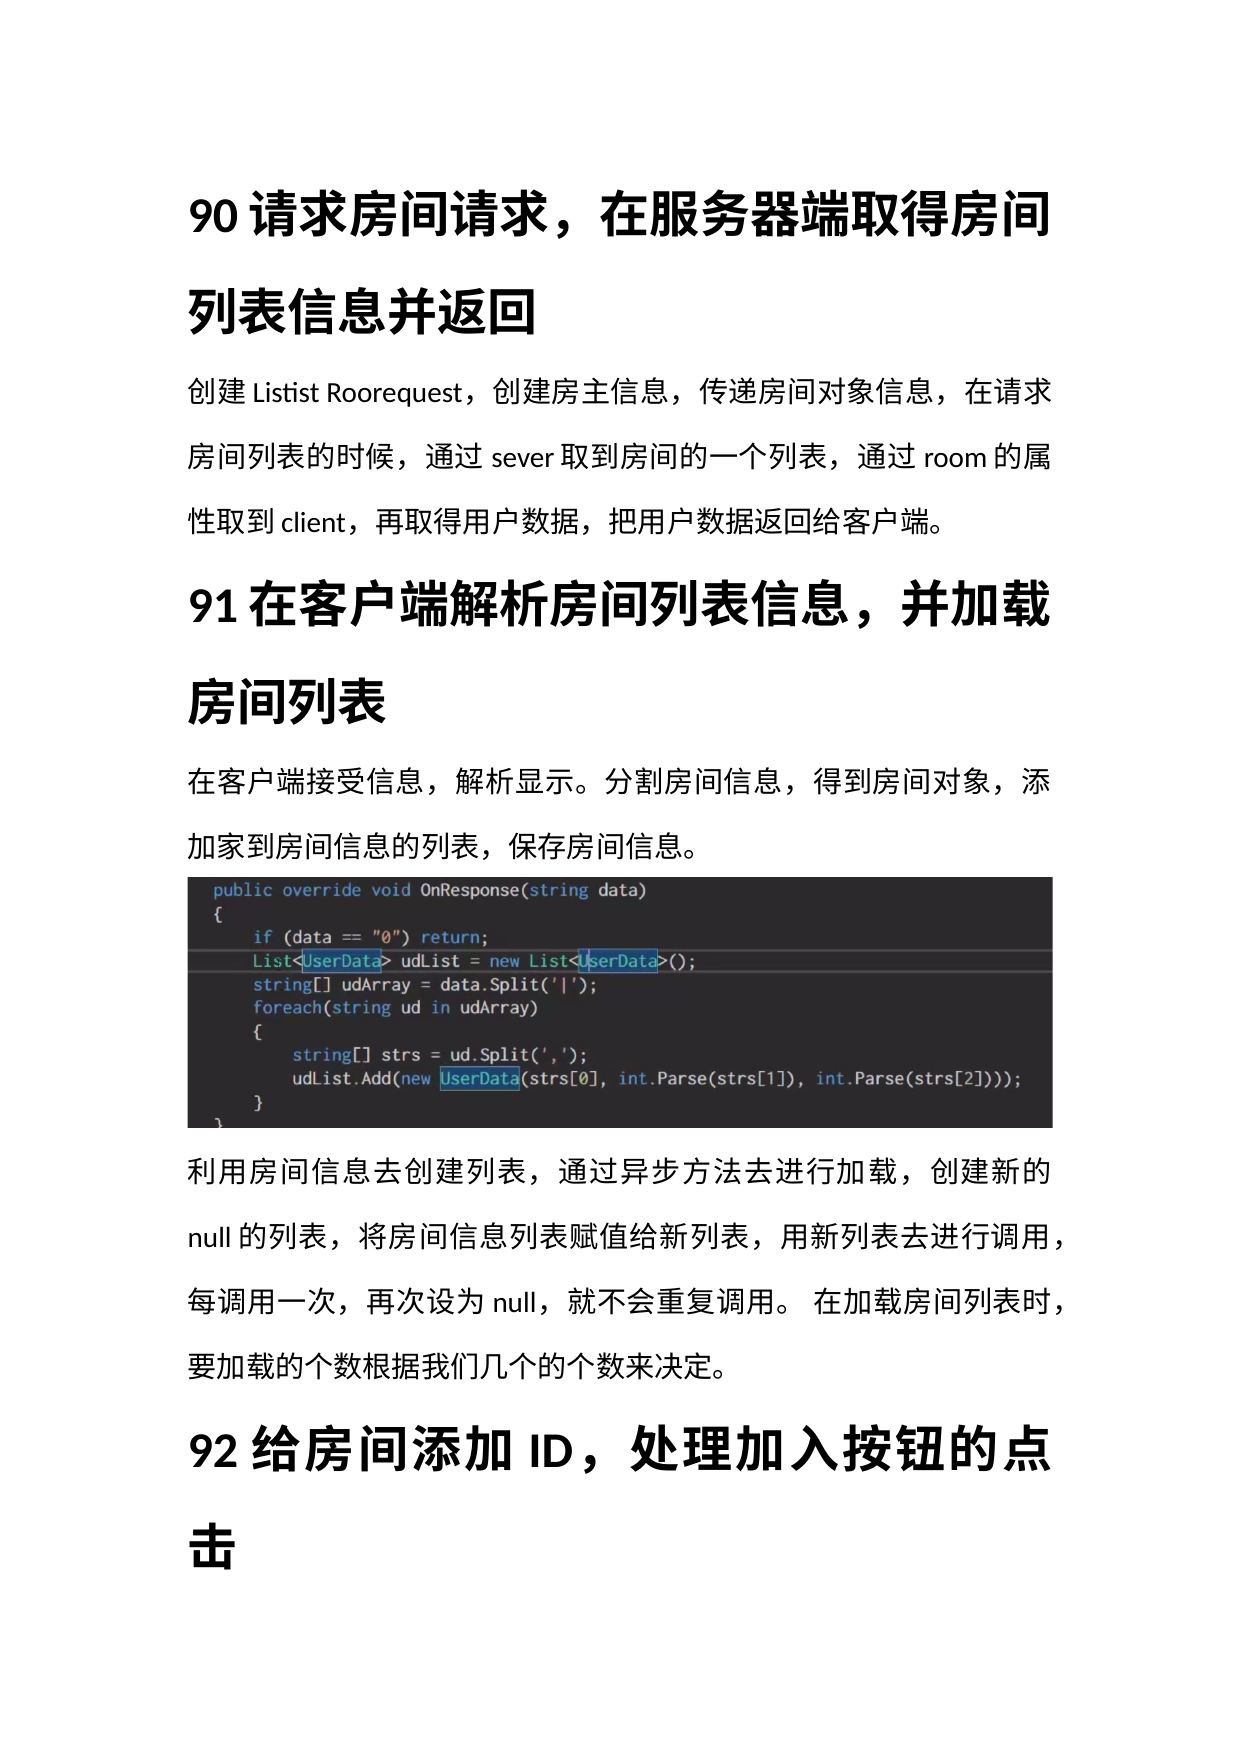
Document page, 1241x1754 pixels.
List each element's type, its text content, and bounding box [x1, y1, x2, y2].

text 90请求房间请求，在服务器端取得房间列表信息并返回 [187, 162, 1053, 357]
text 在客户端接受信息，解析显示。分割房间信息，得到房间对象，添加家到房间信息的列表，保存房间信息。 [187, 747, 1053, 877]
picture [187, 877, 1053, 1128]
text 利用房间信息去创建列表，通过异步方法去进行加载，创建新的null的列表，将房间信息列表赋值给新列表，用新列表去进行调用，每调用一次，再次设为null，就不会重复调用。 在加载房间列表时，要加载的个数根据我们几个的个数来决定。 [187, 1137, 1053, 1397]
text 创建Listist Roorequest，创建房主信息，传递房间对象信息，在请求房间列表的时候，通过sever取到房间的一个列表，通过room的属性取到client，再取得用户数据，把用户数据返回给客户端。 [187, 357, 1053, 552]
text 91在客户端解析房间列表信息，并加载房间列表 [187, 552, 1053, 747]
text 92给房间添加ID，处理加入按钮的点击 [187, 1397, 1053, 1592]
